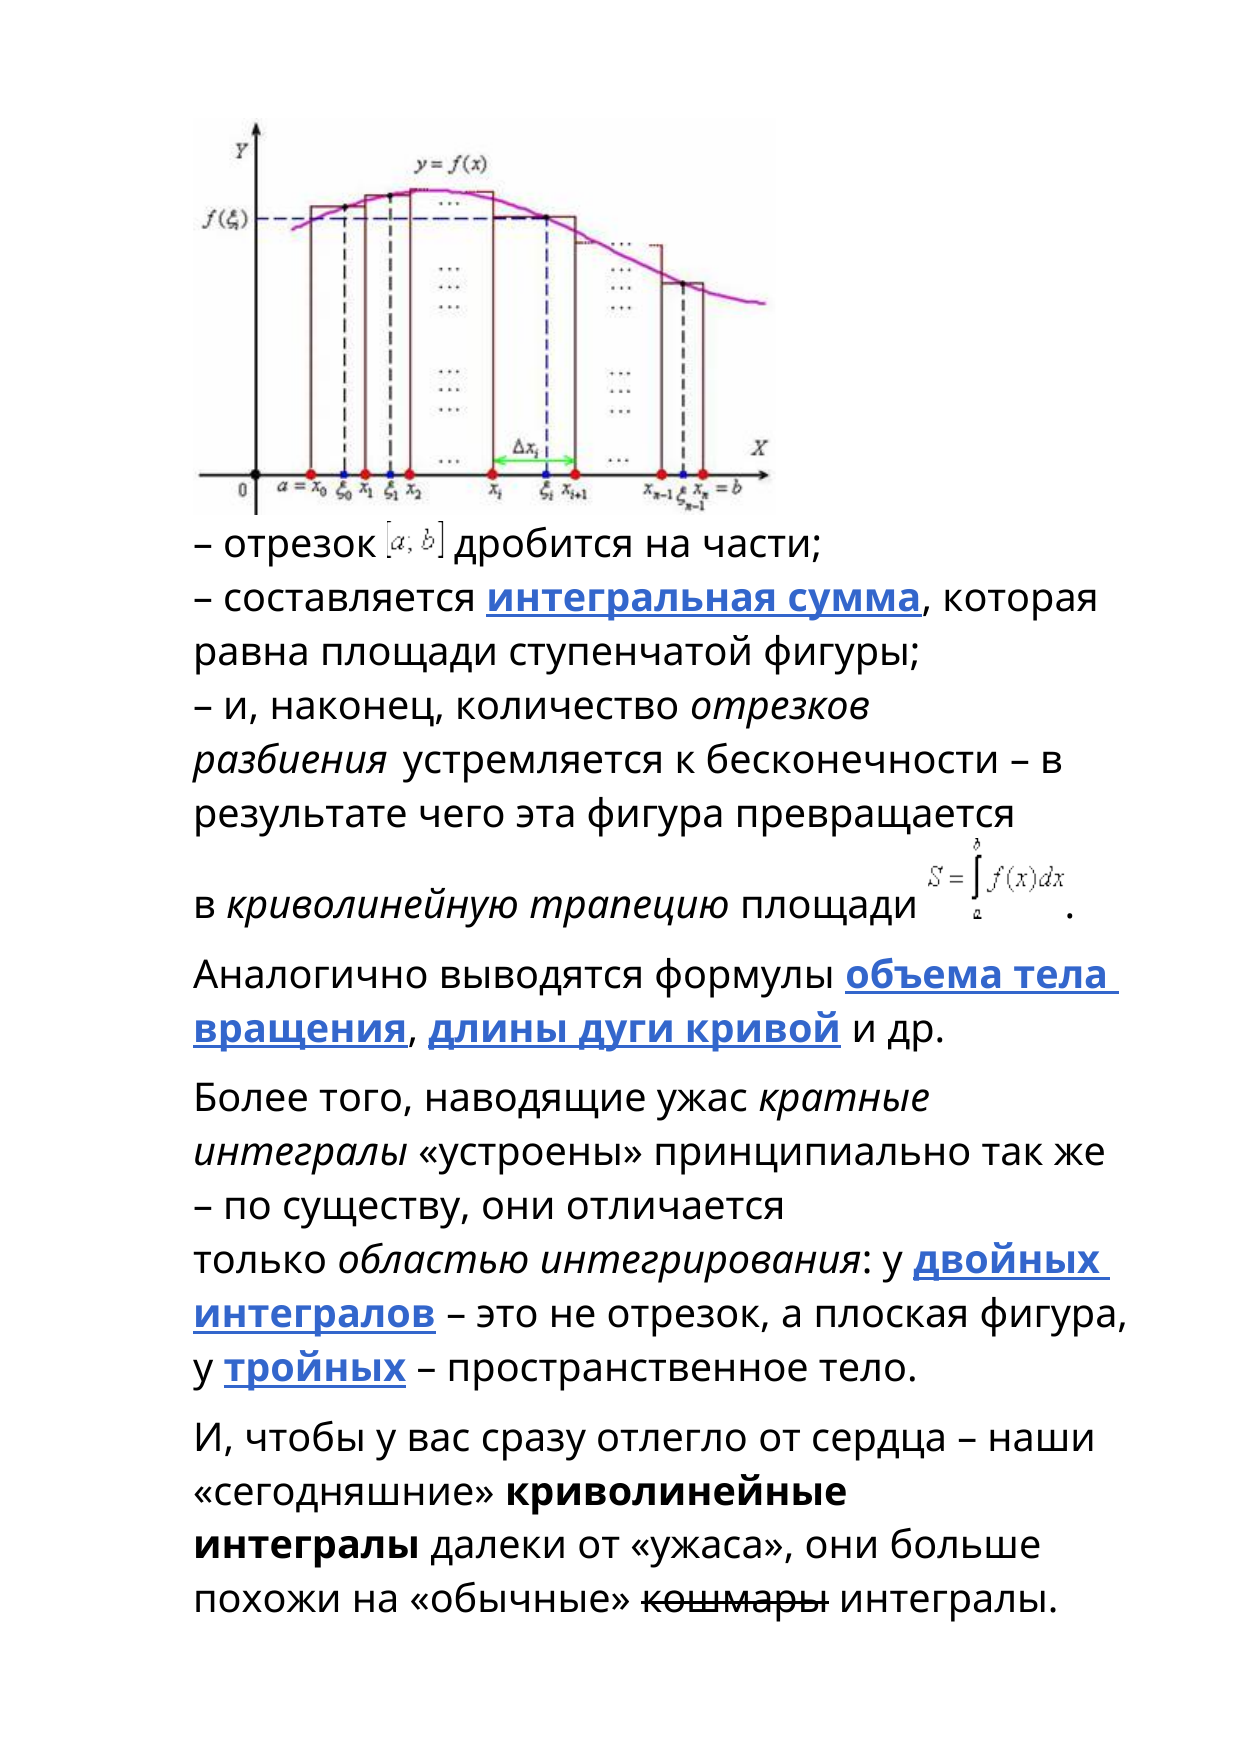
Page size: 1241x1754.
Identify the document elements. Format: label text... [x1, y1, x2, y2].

picture [928, 838, 1065, 919]
text Более того, наводящие ужас кратные интегралы «устроены» принципиально так же – по существу, они отличается только областью интегрирования: у двойных интегралов – это не отрезок, а плоская фигура, у тройных – пространственное тело. [193, 1069, 1136, 1393]
text Аналогично выводятся формулы объема тела вращения, длины дуги кривой и др. [193, 946, 1136, 1054]
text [193, 1409, 1136, 1624]
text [193, 118, 1136, 930]
picture [387, 521, 444, 558]
picture [192, 118, 776, 515]
